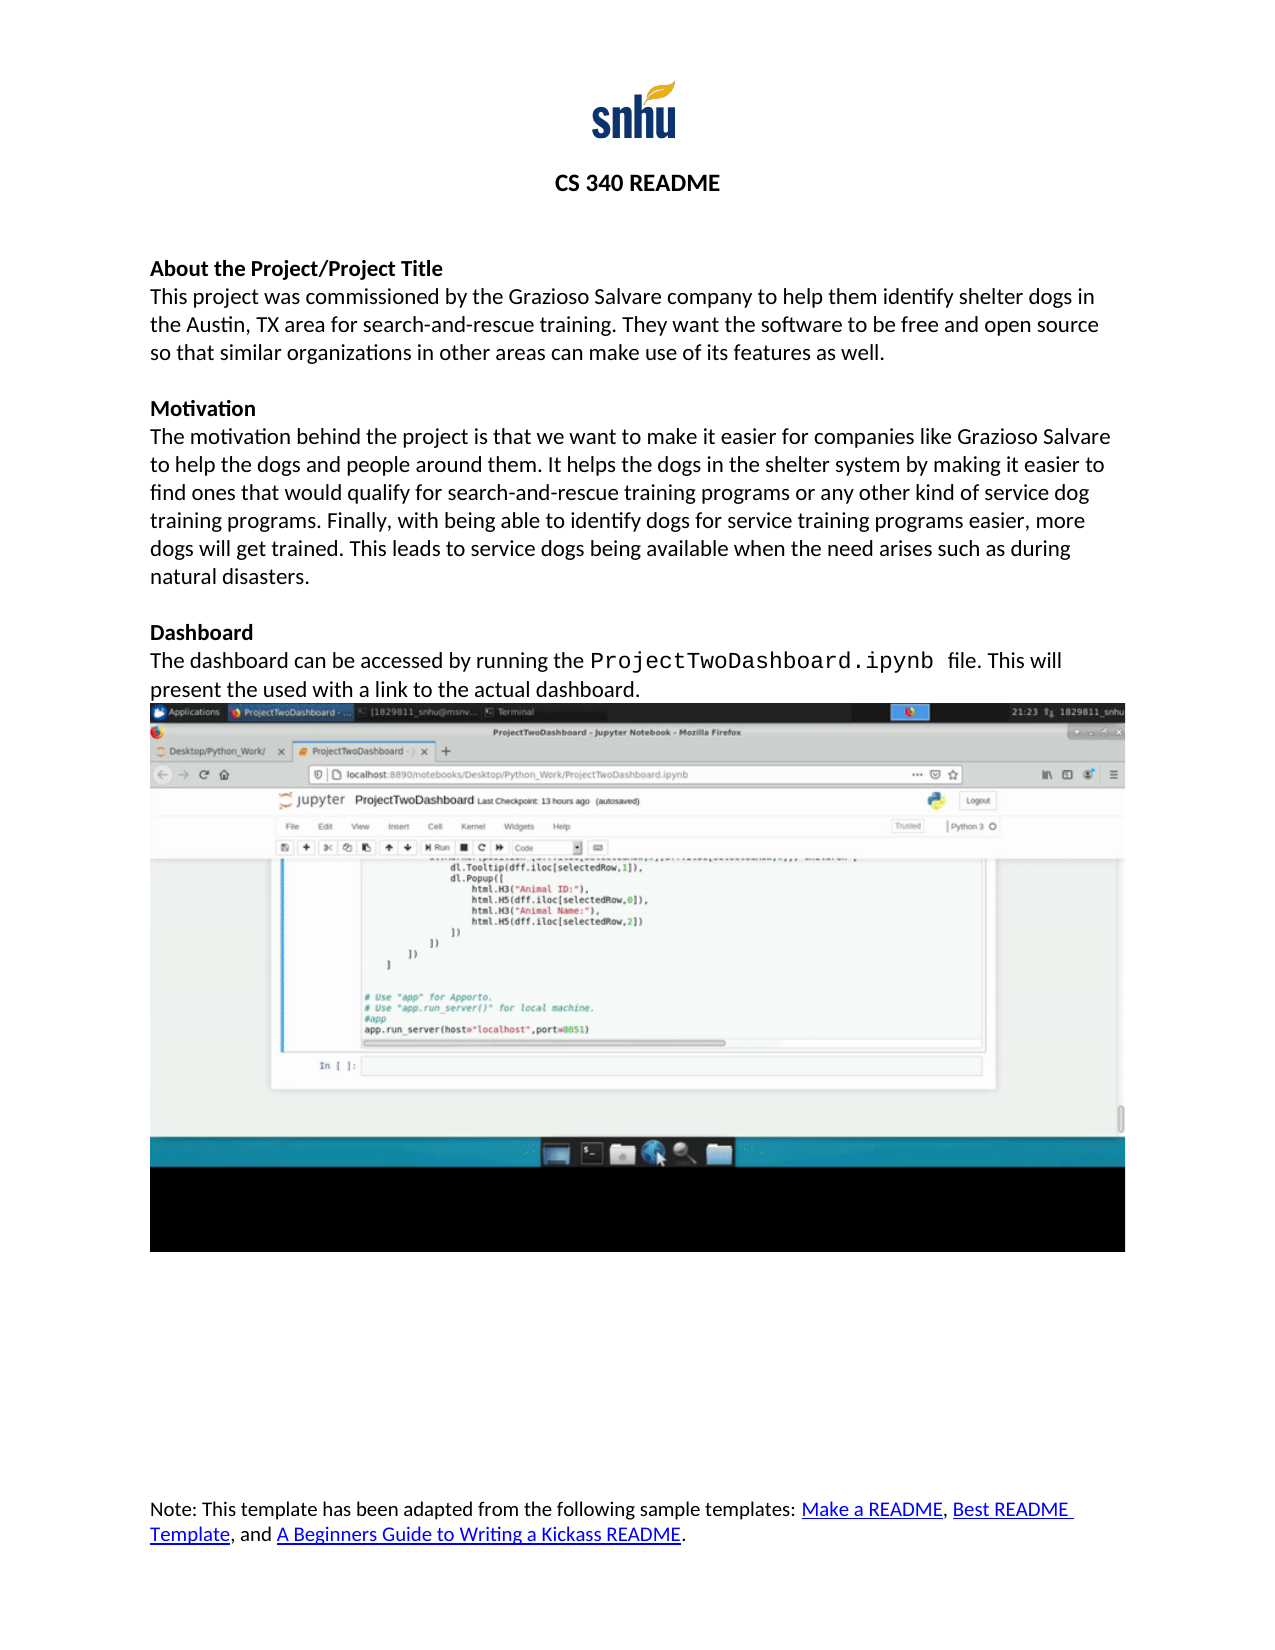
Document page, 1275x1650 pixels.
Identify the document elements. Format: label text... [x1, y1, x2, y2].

text Dashboard [150, 618, 1125, 646]
subtitle About the Project/Project Title [150, 254, 1125, 282]
picture [150, 703, 1125, 1252]
text The motivation behind the project is that we want to make it easier for companies like Grazioso Salvare to help the dogs and people around them. It helps the dogs in the shelter system by making it easier to find ones that would qualify for search-and-rescue training programs or any other kind of service dog training programs. Finally, with being able to identify dogs for service training programs easier, more dogs will get trained. This leads to service dogs being available when the need arises such as during natural disasters. [150, 422, 1125, 590]
text The dashboard can be accessed by running the ProjectTwoDashboard.ipynb file. This will present the used with a link to the actual dashboard. [150, 646, 1125, 703]
picture [573, 75, 702, 147]
subtitle CS 340 README [150, 167, 1125, 198]
subtitle Motivation [150, 394, 1125, 422]
text This project was commissioned by the Grazioso Salvare company to help them identify shelter dogs in the Austin, TX area for search-and-rescue training. They want the software to be free and open source so that similar organizations in other areas can make use of its features as well. [150, 282, 1125, 366]
